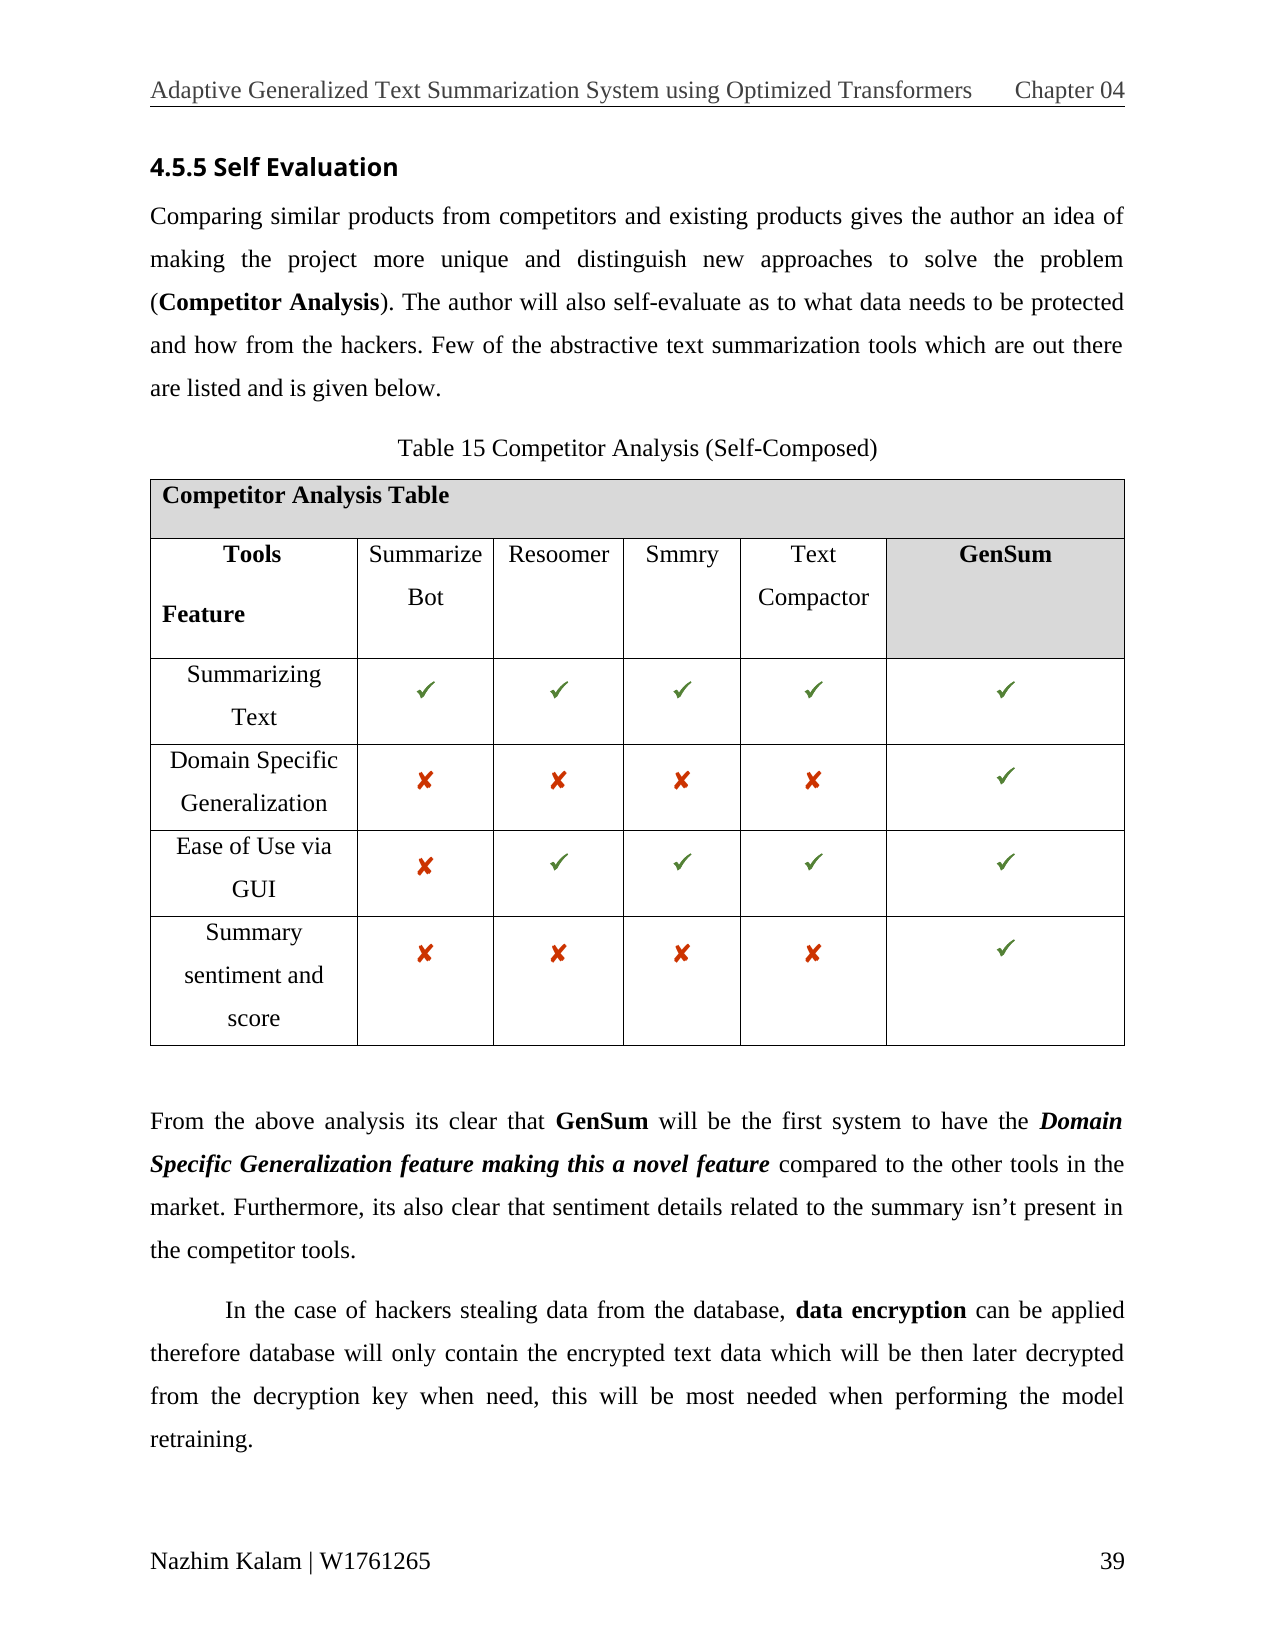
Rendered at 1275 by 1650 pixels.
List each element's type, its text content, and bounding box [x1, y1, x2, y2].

table_cell [358, 745, 493, 830]
table_cell [624, 745, 740, 830]
table_cell [624, 917, 740, 1045]
table_cell [358, 917, 493, 1045]
text From the above analysis its clear that GenSum will be the first system to have the Domain Specific Generalization feature making this a novel feature compared to the other tools in the market. Furthermore, its also clear that sentiment details related to the summary isn’t present in the competitor tools. [150, 1106, 1125, 1264]
subtitle 4.5.5 Self Evaluation [150, 150, 1125, 184]
table_cell [358, 831, 493, 916]
text Comparing similar products from competitors and existing products gives the author an idea of making the project more unique and distinguish new approaches to solve the problem (Competitor Analysis). The author will also self-evaluate as to what data needs to be protected and how from the hackers. Few of the abstractive text summarization tools which are out there are listed and is given below. [150, 201, 1125, 402]
table_cell GenSum [887, 539, 1124, 658]
table_cell [494, 745, 623, 830]
table_cell [887, 831, 1124, 916]
table_cell Resoomer [494, 539, 623, 658]
table_cell [494, 917, 623, 1045]
table_cell [624, 659, 740, 744]
table_cell Domain Specific Generalization [151, 745, 357, 830]
table_cell Ease of Use via GUI [151, 831, 357, 916]
table_cell Smmry [624, 539, 740, 658]
table_cell [741, 745, 886, 830]
table_cell [494, 831, 623, 916]
table_header Competitor Analysis Table [151, 480, 1124, 538]
table_cell [741, 917, 886, 1045]
table_cell Tools Feature [151, 539, 357, 658]
table_cell Summarizing Text [151, 659, 357, 744]
table_cell [741, 659, 886, 744]
table_cell [358, 659, 493, 744]
table_cell [887, 917, 1124, 1045]
text In the case of hackers stealing data from the database, data encryption can be applied therefore database will only contain the encrypted text data which will be then later decrypted from the decryption key when need, this will be most needed when performing the model retraining. [150, 1295, 1125, 1453]
table_cell [624, 831, 740, 916]
table_cell [887, 659, 1124, 744]
table_cell [887, 745, 1124, 830]
table_cell [741, 831, 886, 916]
table_cell Summary sentiment and score [151, 917, 357, 1045]
table_cell [494, 659, 623, 744]
table_cell Summarize Bot [358, 539, 493, 658]
table_cell Text Compactor [741, 539, 886, 658]
